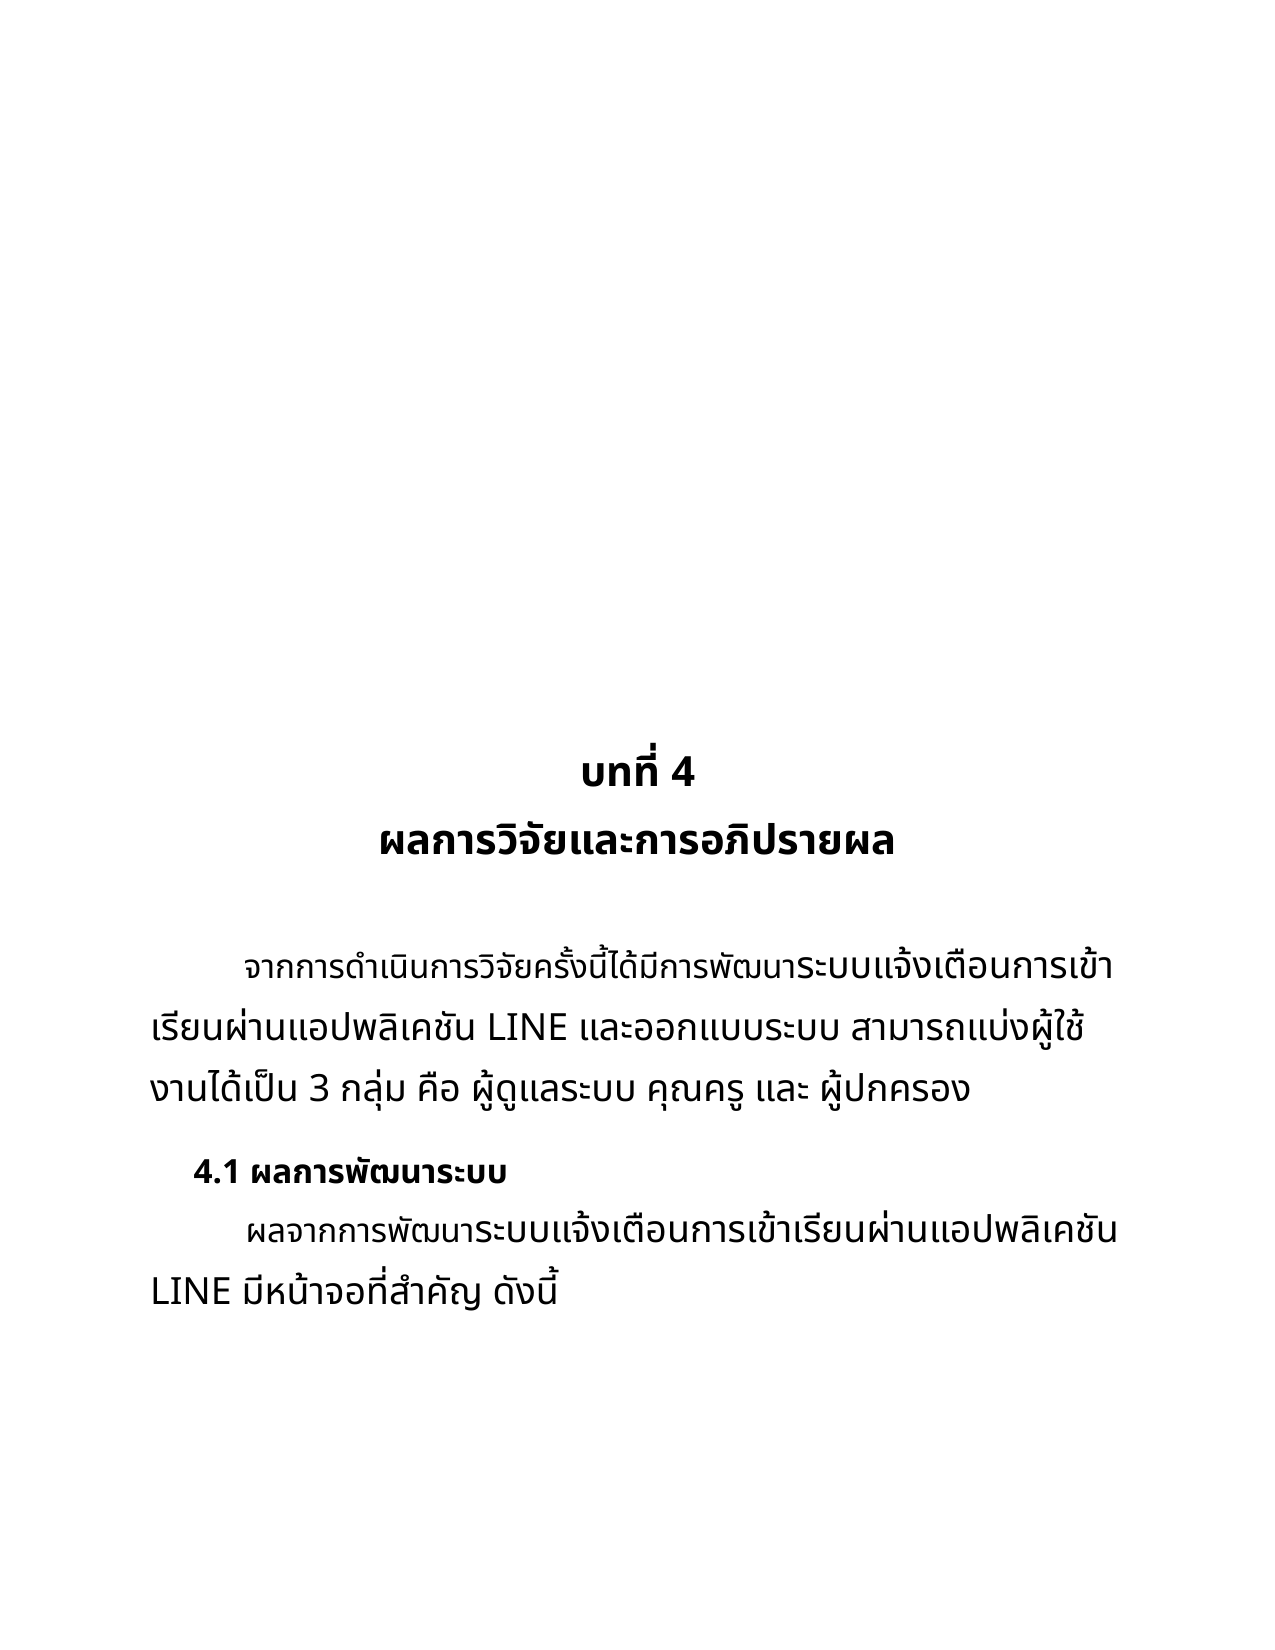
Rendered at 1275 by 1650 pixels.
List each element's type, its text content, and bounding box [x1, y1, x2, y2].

text จากการดำเนินการวิจัยครั้งนี้ได้มีการพัฒนาระบบแจ้งเตือนการเข้าเรียนผ่านแอปพลิเคชัน LINE และออกแบบระบบ สามารถแบ่งผู้ใช้งานได้เป็น 3 กลุ่ม คือ ผู้ดูแลระบบ คุณครู และ ผู้ปกครอง [150, 939, 1125, 1119]
text ผลการวิจัยและการอภิปรายผล [150, 810, 1125, 873]
text 4.1 ผลการพัฒนาระบบ [150, 1148, 1125, 1199]
text ผลจากการพัฒนาระบบแจ้งเตือนการเข้าเรียนผ่านแอปพลิเคชัน LINE มีหน้าจอที่สำคัญ ดังนี้ [150, 1203, 1125, 1321]
text บทที่ 4 [150, 742, 1125, 805]
